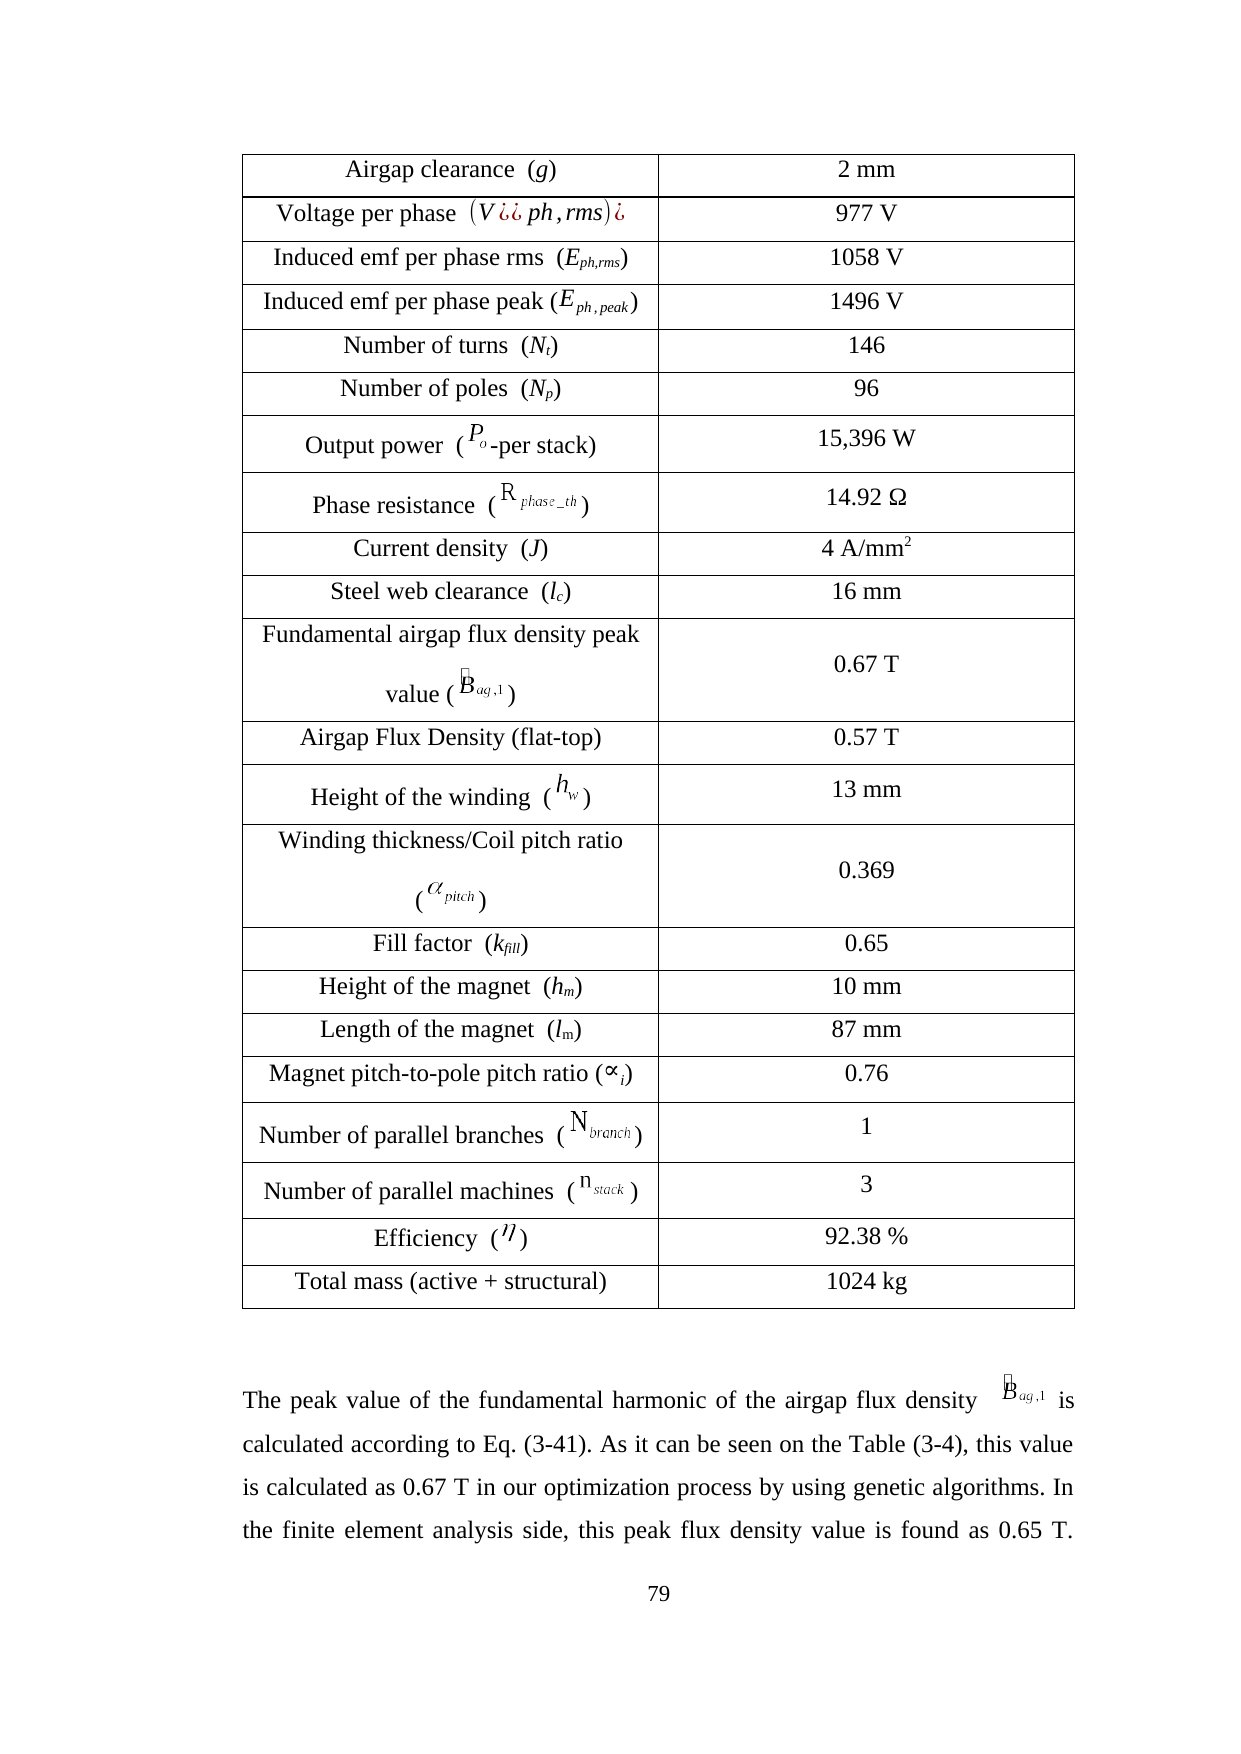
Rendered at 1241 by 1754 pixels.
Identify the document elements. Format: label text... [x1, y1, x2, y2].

table_cell 92.38 % [659, 1219, 1074, 1265]
table_cell Fundamental airgap flux density peak value () [243, 619, 658, 721]
table_cell Induced emf per phase rms (Eph,rms) [243, 242, 658, 283]
table_cell 0.369 [659, 825, 1074, 927]
table_cell Fill factor (kfill) [243, 928, 658, 970]
table_cell Voltage per phase [243, 198, 658, 241]
table_cell Steel web clearance (lc) [243, 576, 658, 618]
table_cell Current density (J) [243, 533, 658, 575]
table_cell 1 [659, 1103, 1074, 1162]
table_cell Magnet pitch-to-pole pitch ratio () [243, 1057, 658, 1102]
table_cell 2 mm [659, 155, 1074, 196]
table_cell Airgap clearance (g) [243, 155, 658, 196]
table_cell 87 mm [659, 1014, 1074, 1056]
table_cell 1496 V [659, 285, 1074, 329]
table_cell 0.65 [659, 928, 1074, 970]
table_cell Number of parallel branches () [243, 1103, 658, 1162]
table_cell Number of parallel machines () [243, 1163, 658, 1218]
table_cell Length of the magnet (lm) [243, 1014, 658, 1056]
table_cell Height of the magnet (hm) [243, 971, 658, 1013]
table_cell Induced emf per phase peak () [243, 285, 658, 329]
table_cell Height of the winding () [243, 765, 658, 824]
table_cell 0.76 [659, 1057, 1074, 1102]
table_cell 0.57 T [659, 722, 1074, 764]
table_cell Total mass (active + structural) [243, 1266, 658, 1308]
table_cell 14.92 Ω [659, 473, 1074, 532]
table_cell Output power (-per stack) [243, 416, 658, 472]
table_cell 3 [659, 1163, 1074, 1218]
table_cell 1058 V [659, 242, 1074, 283]
table_cell 16 mm [659, 576, 1074, 618]
table_cell 4 A/mm2 [659, 533, 1074, 575]
table_cell Efficiency () [243, 1219, 658, 1265]
table_cell Phase resistance () [243, 473, 658, 532]
table_cell 146 [659, 330, 1074, 372]
table_cell 1024 kg [659, 1266, 1074, 1308]
table_cell Number of turns (Nt) [243, 330, 658, 372]
table_cell 977 V [659, 198, 1074, 241]
table_cell 96 [659, 373, 1074, 415]
table_cell Number of poles (Np) [243, 373, 658, 415]
table_cell 0.67 T [659, 619, 1074, 721]
table_cell Winding thickness/Coil pitch ratio () [243, 825, 658, 927]
table_cell 15,396 W [659, 416, 1074, 472]
table_cell 13 mm [659, 765, 1074, 824]
table_cell 10 mm [659, 971, 1074, 1013]
table_cell Airgap Flux Density (flat-top) [243, 722, 658, 764]
